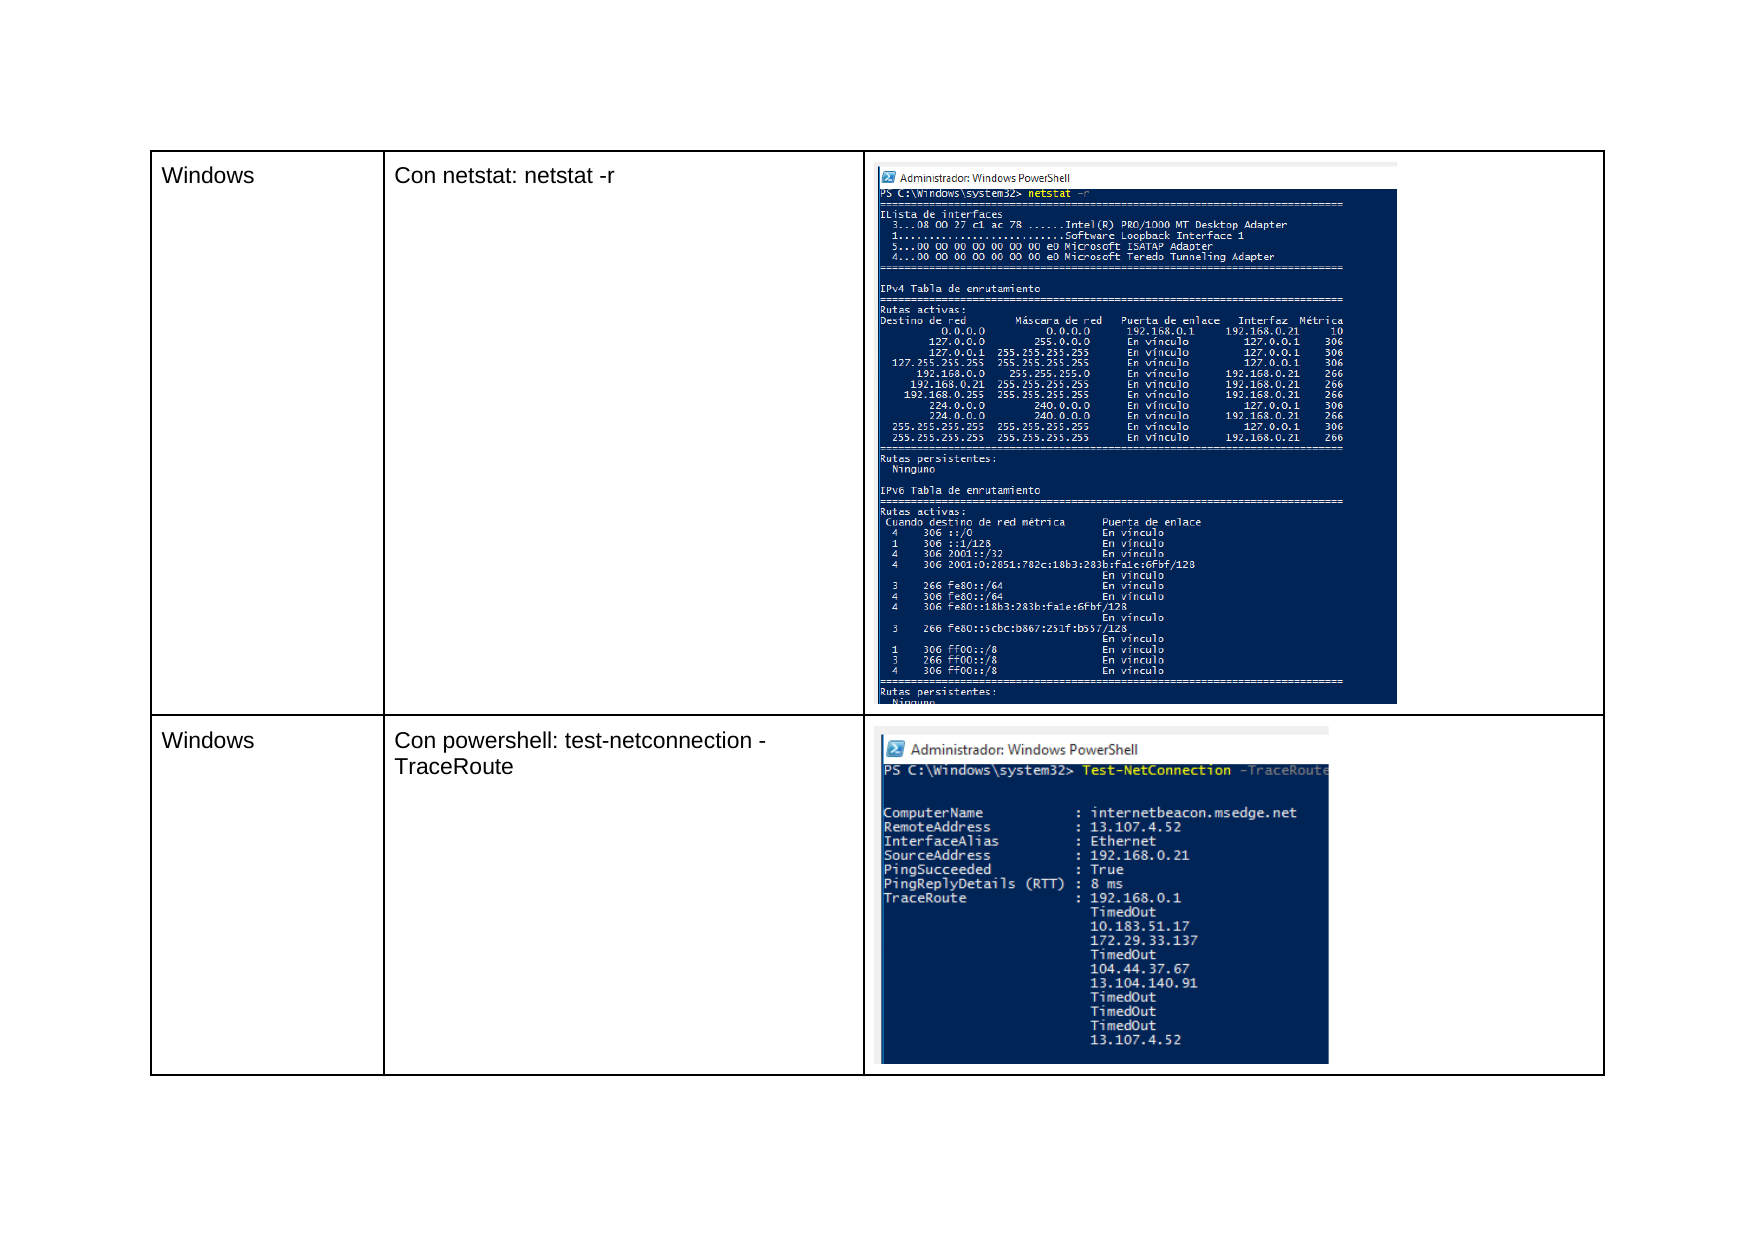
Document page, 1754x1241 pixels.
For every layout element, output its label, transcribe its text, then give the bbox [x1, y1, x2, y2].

table_cell [865, 716, 1603, 1073]
picture [873, 162, 1397, 704]
table_cell Con powershell: test-netconnection -TraceRoute [385, 716, 863, 1073]
table_cell Con netstat: netstat -r [385, 152, 863, 714]
table_cell [865, 152, 1603, 714]
table_cell Windows [152, 152, 383, 714]
table_cell Windows [152, 716, 383, 1073]
picture [873, 726, 1329, 1064]
